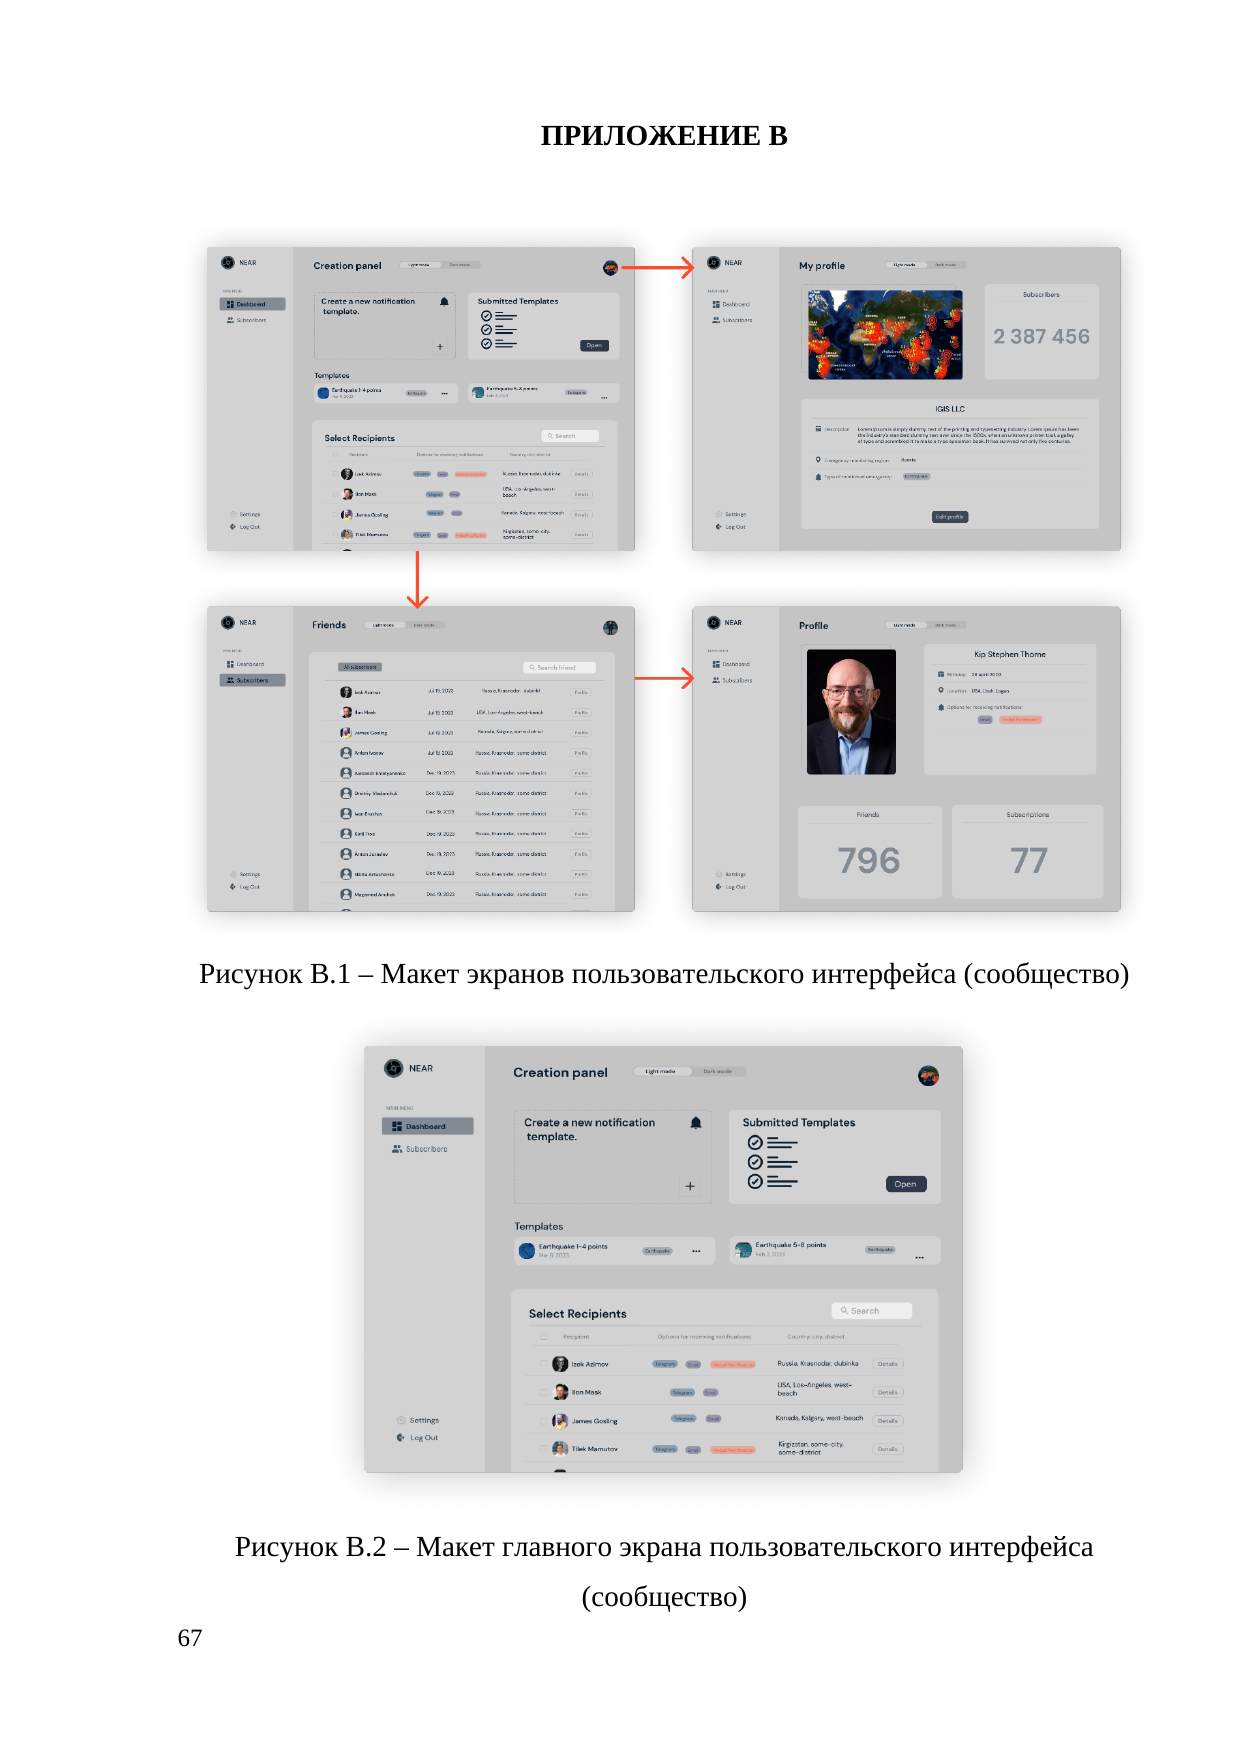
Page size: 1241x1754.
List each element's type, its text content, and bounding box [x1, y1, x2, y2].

text Рисунок В.2 – Макет главного экрана пользовательского интерфейса (сообщество) [177, 1529, 1152, 1613]
text Рисунок В.1 – Макет экранов пользовательского интерфейса (сообщество) [177, 956, 1152, 990]
text ПРИЛОЖЕНИЕ В [177, 118, 1152, 152]
picture [324, 1006, 1005, 1515]
picture [178, 218, 1151, 942]
